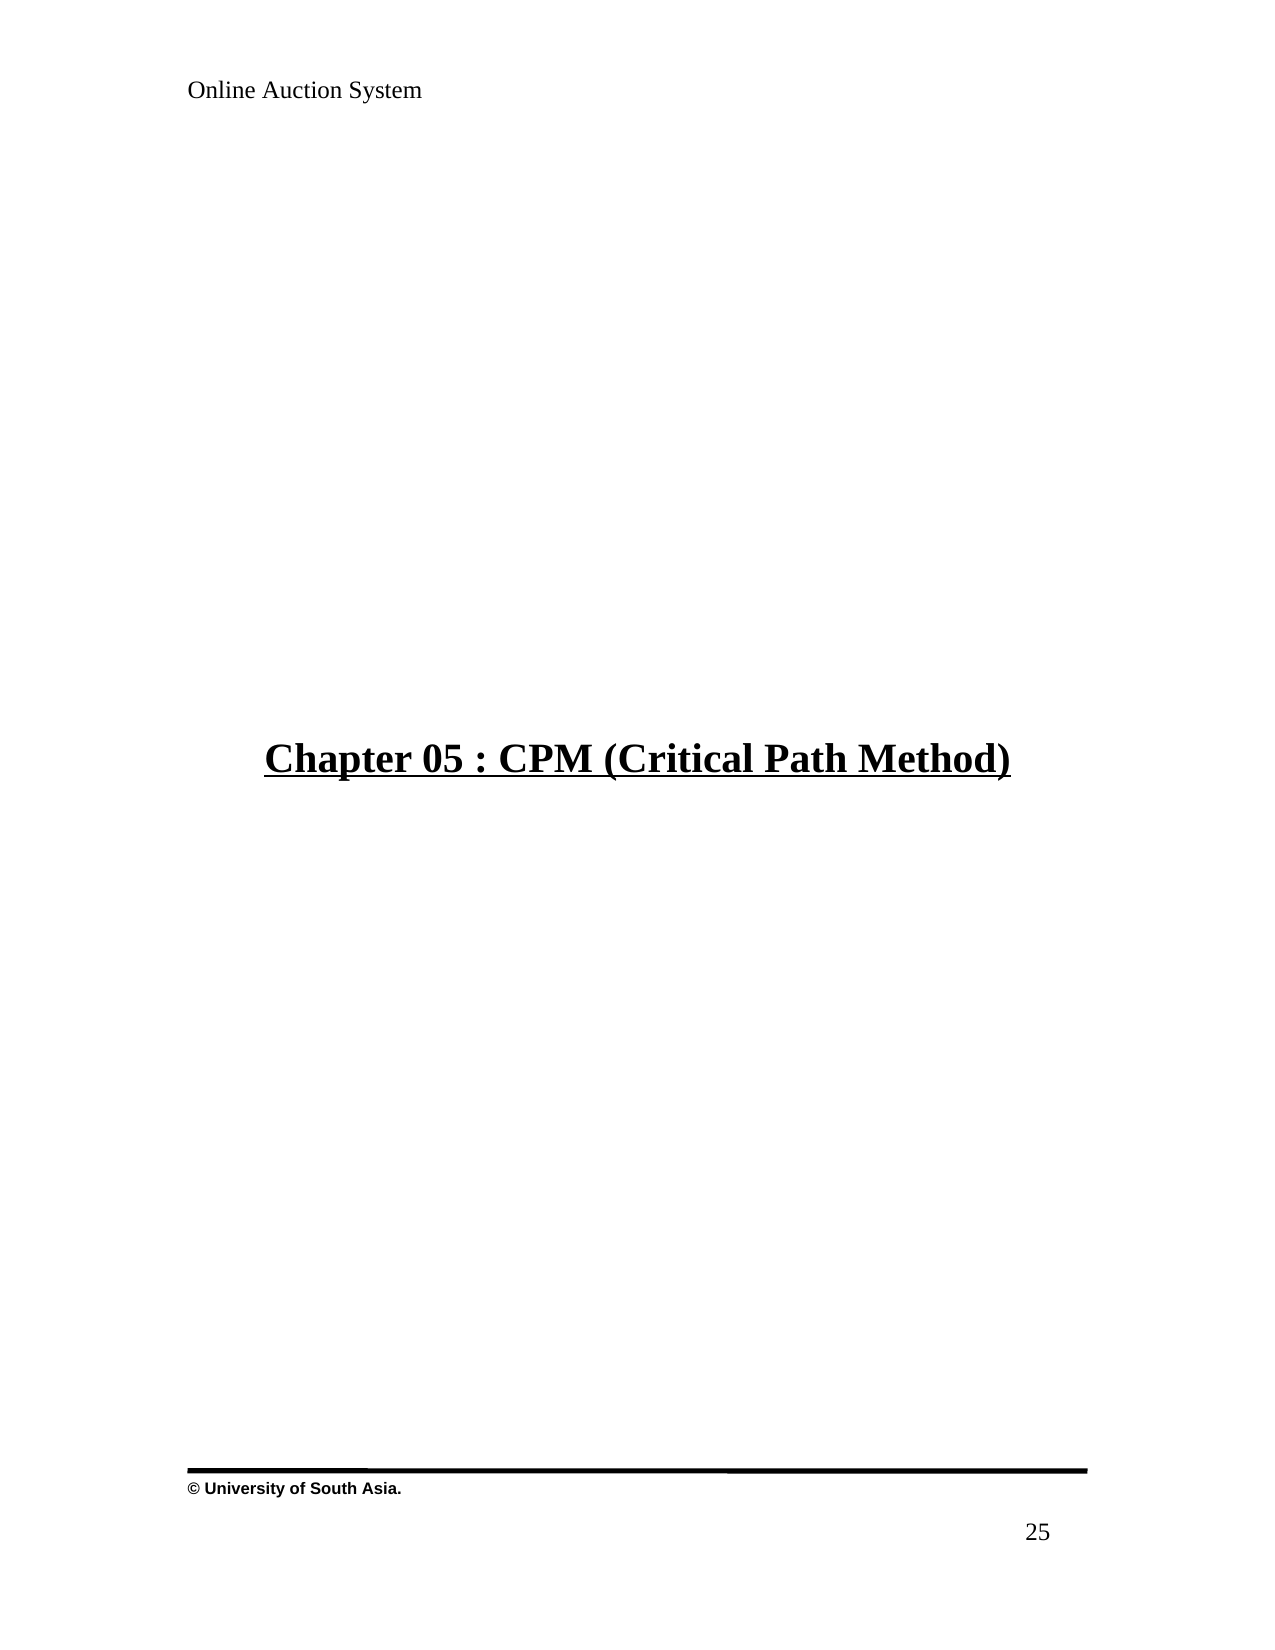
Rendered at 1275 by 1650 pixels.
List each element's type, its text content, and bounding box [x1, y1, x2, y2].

subtitle Chapter 05 : CPM (Critical Path Method) [187, 733, 1087, 781]
